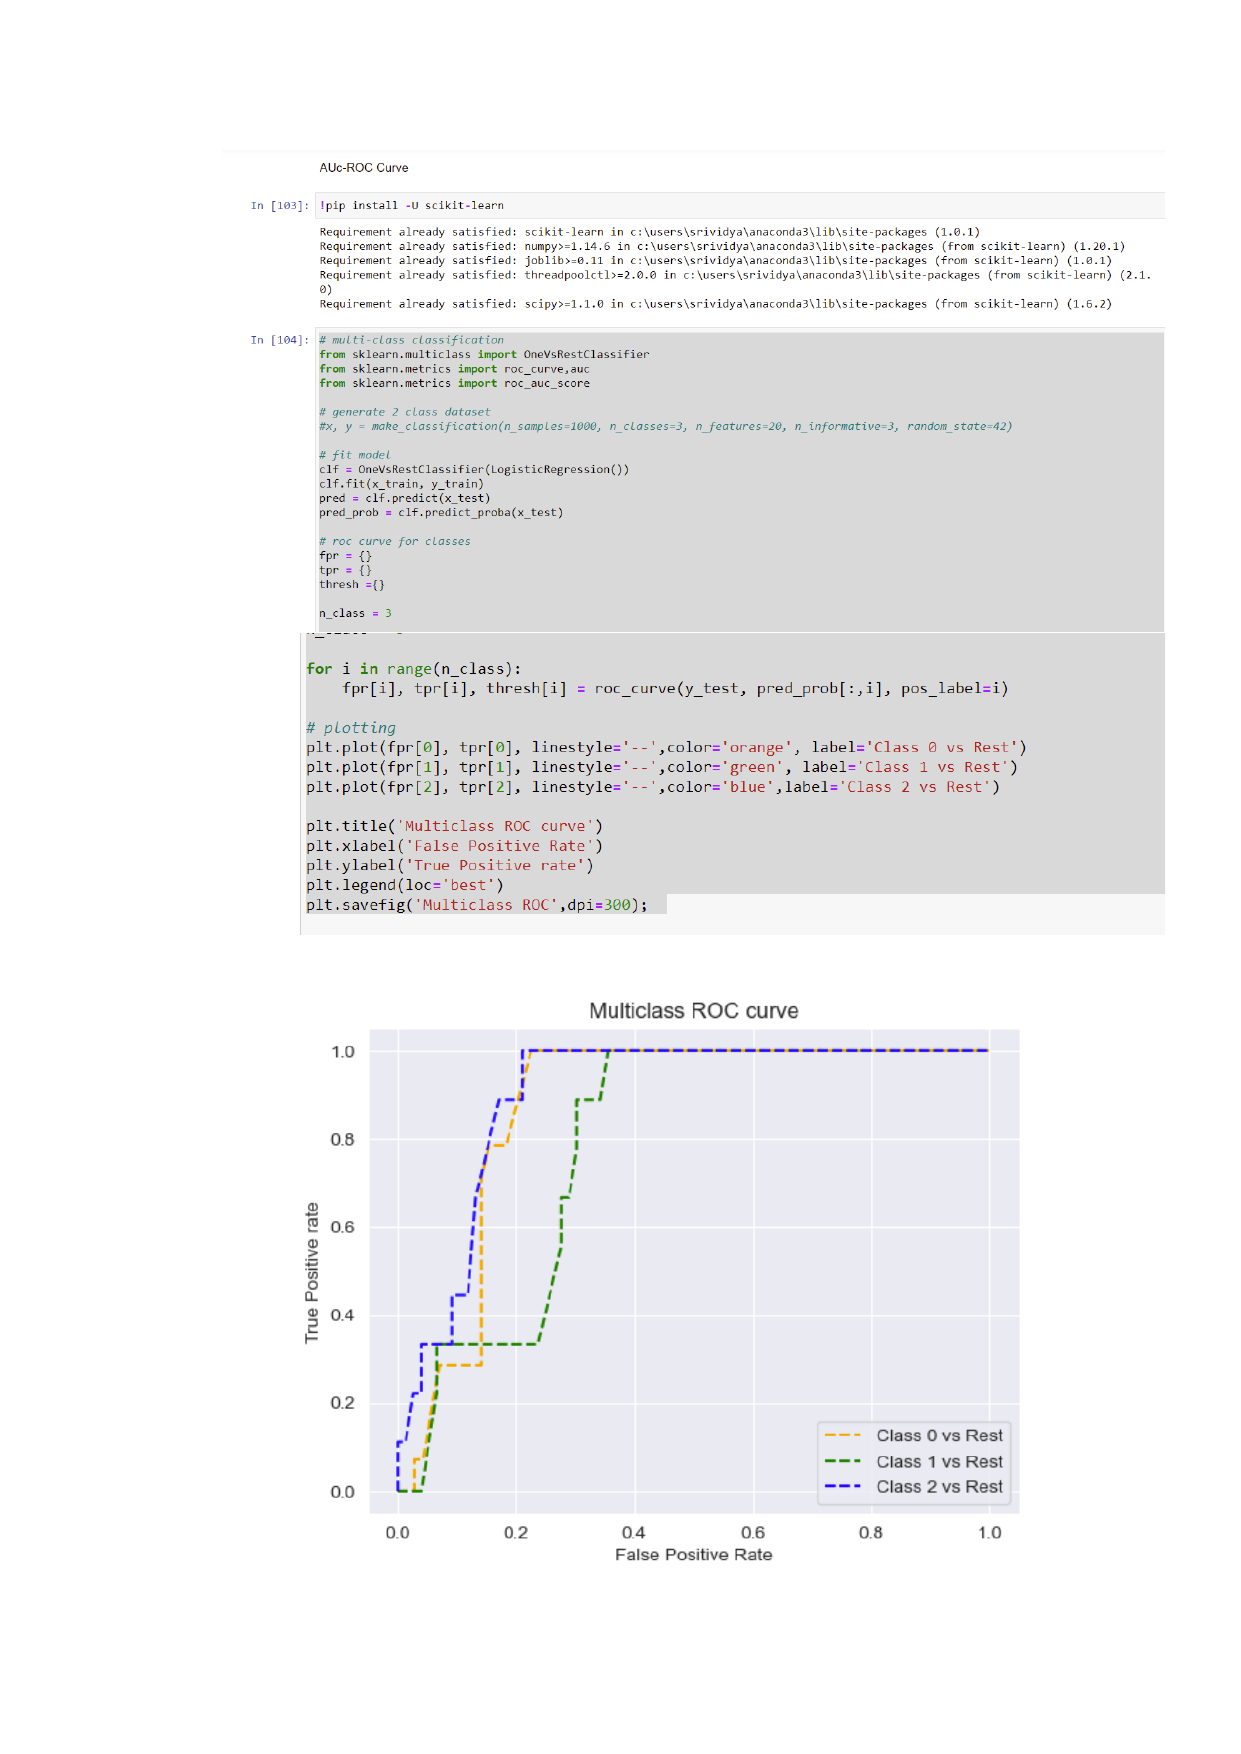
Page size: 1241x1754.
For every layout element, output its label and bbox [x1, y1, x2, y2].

picture [222, 633, 1166, 935]
picture [222, 985, 1166, 1579]
picture [222, 150, 1166, 632]
